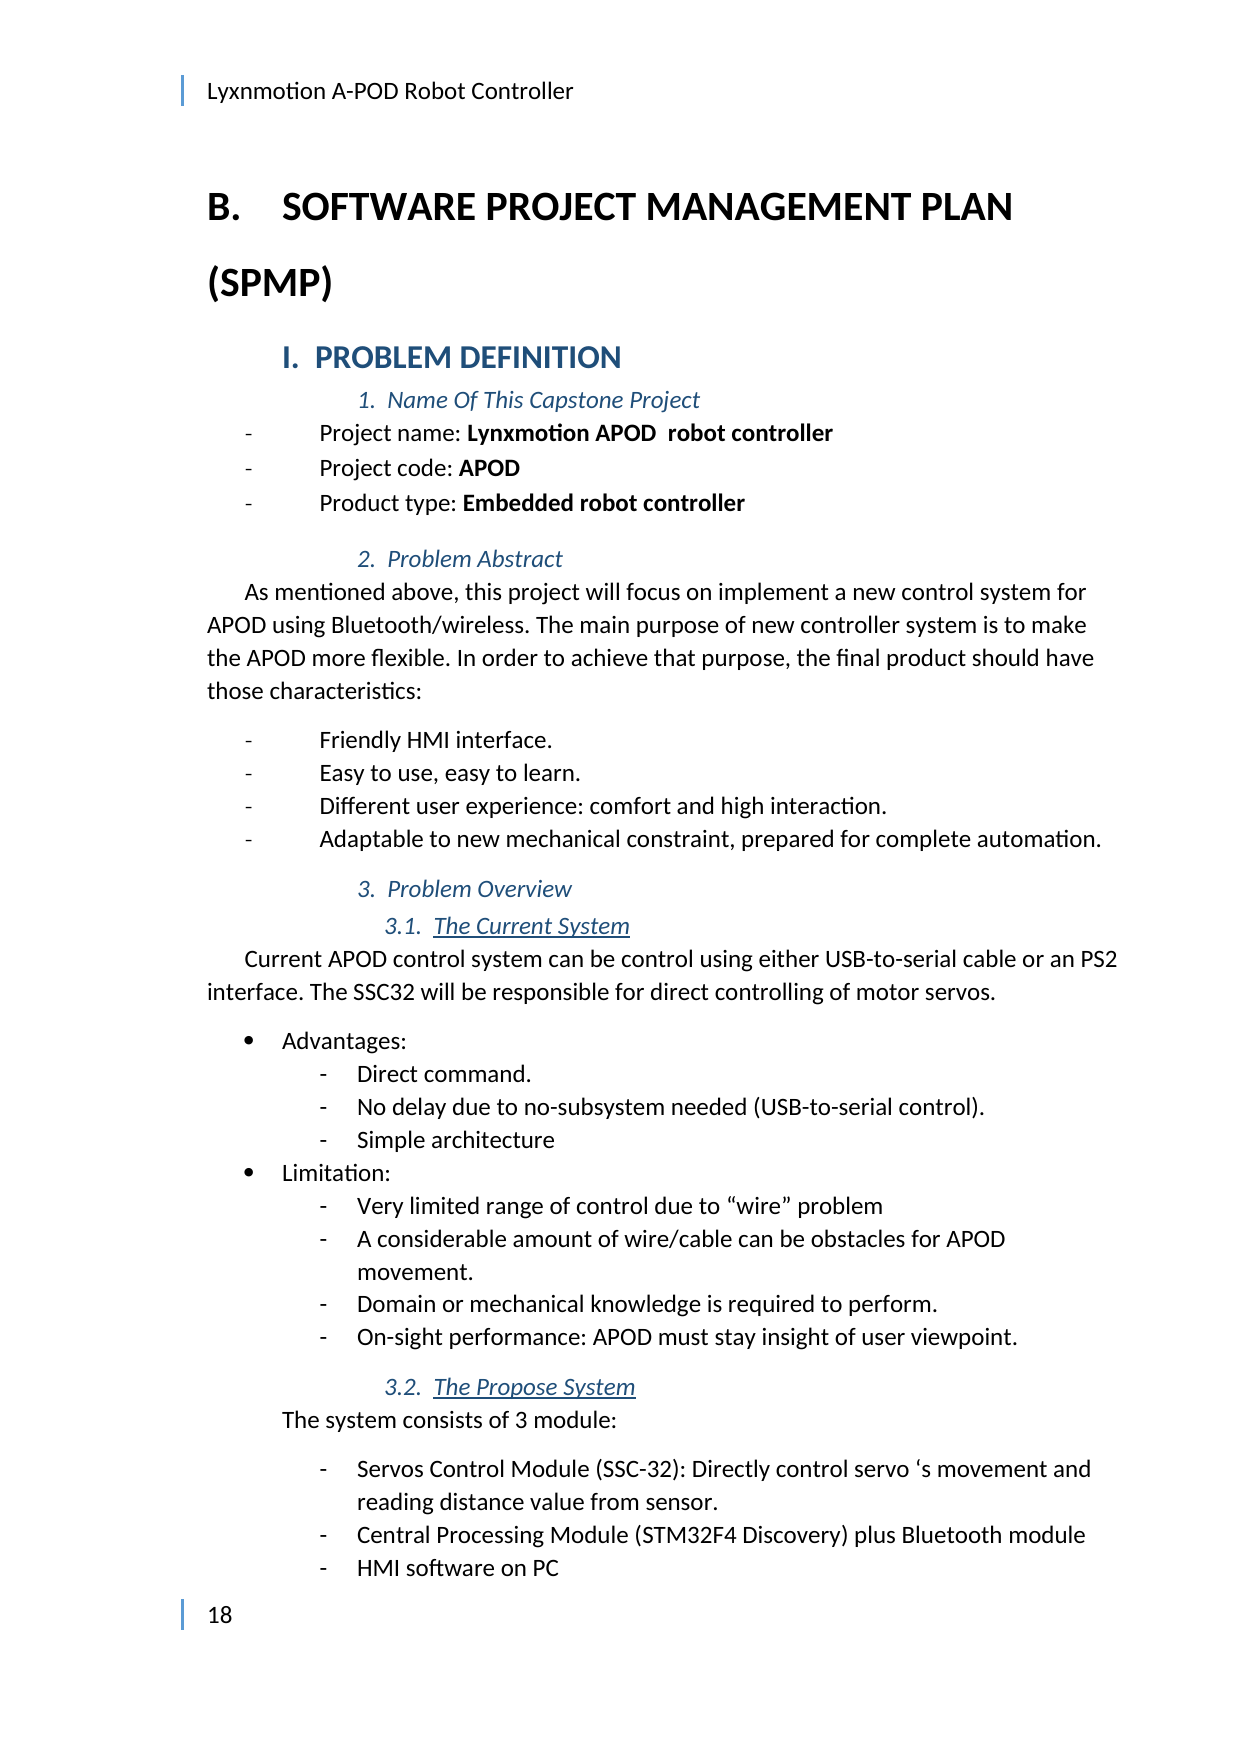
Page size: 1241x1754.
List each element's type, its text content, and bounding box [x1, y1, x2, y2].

subtitle SOFTWARE PROJECT MANAGEMENT PLAN (SPMP) [207, 180, 1122, 307]
subtitle The Current System [384, 910, 1122, 940]
list Servos Control Module (SSC-32): Directly control servo ‘s movement and reading distance value from sensor. [319, 1454, 1122, 1517]
subtitle PROBLEM DEFINITION [282, 336, 1122, 377]
text Current APOD control system can be control using either USB-to-serial cable or an PS2 interface. The SSC32 will be responsible for direct controlling of motor servos. [207, 943, 1122, 1006]
subtitle The Propose System [384, 1371, 1122, 1402]
list Friendly HMI interface. [244, 724, 1122, 755]
list A considerable amount of wire/cable can be obstacles for APOD movement. [319, 1223, 1122, 1286]
text The system consists of 3 module: [207, 1404, 1122, 1434]
list Project name: Lynxmotion APOD robot controller [244, 417, 1122, 448]
list Product type: Embedded robot controller [244, 487, 1122, 518]
list Advantages: [244, 1025, 1122, 1056]
list Project code: APOD [244, 452, 1122, 483]
list HMI software on PC [319, 1552, 1122, 1583]
text As mentioned above, this project will focus on implement a new control system for APOD using Bluetooth/wireless. The main purpose of new controller system is to make the APOD more flexible. In order to achieve that purpose, the final product should have those characteristics: [207, 576, 1122, 705]
list Easy to use, easy to learn. [244, 757, 1122, 788]
subtitle Problem Abstract [357, 543, 1122, 574]
list Limitation: [244, 1157, 1122, 1187]
list Direct command. [319, 1058, 1122, 1089]
subtitle Name Of This Capstone Project [357, 384, 1122, 415]
list Domain or mechanical knowledge is required to perform. [319, 1289, 1122, 1319]
subtitle Problem Overview [357, 873, 1122, 903]
list Adaptable to new mechanical constraint, prepared for complete automation. [244, 823, 1122, 854]
list Central Processing Module (STM32F4 Discovery) plus Bluetooth module [319, 1519, 1122, 1550]
list On-sight performance: APOD must stay insight of user viewpoint. [319, 1322, 1122, 1352]
list No delay due to no-subsystem needed (USB-to-serial control). [319, 1091, 1122, 1122]
list Simple architecture [319, 1124, 1122, 1154]
list Different user experience: comfort and high interaction. [244, 790, 1122, 821]
list Very limited range of control due to “wire” problem [319, 1190, 1122, 1220]
